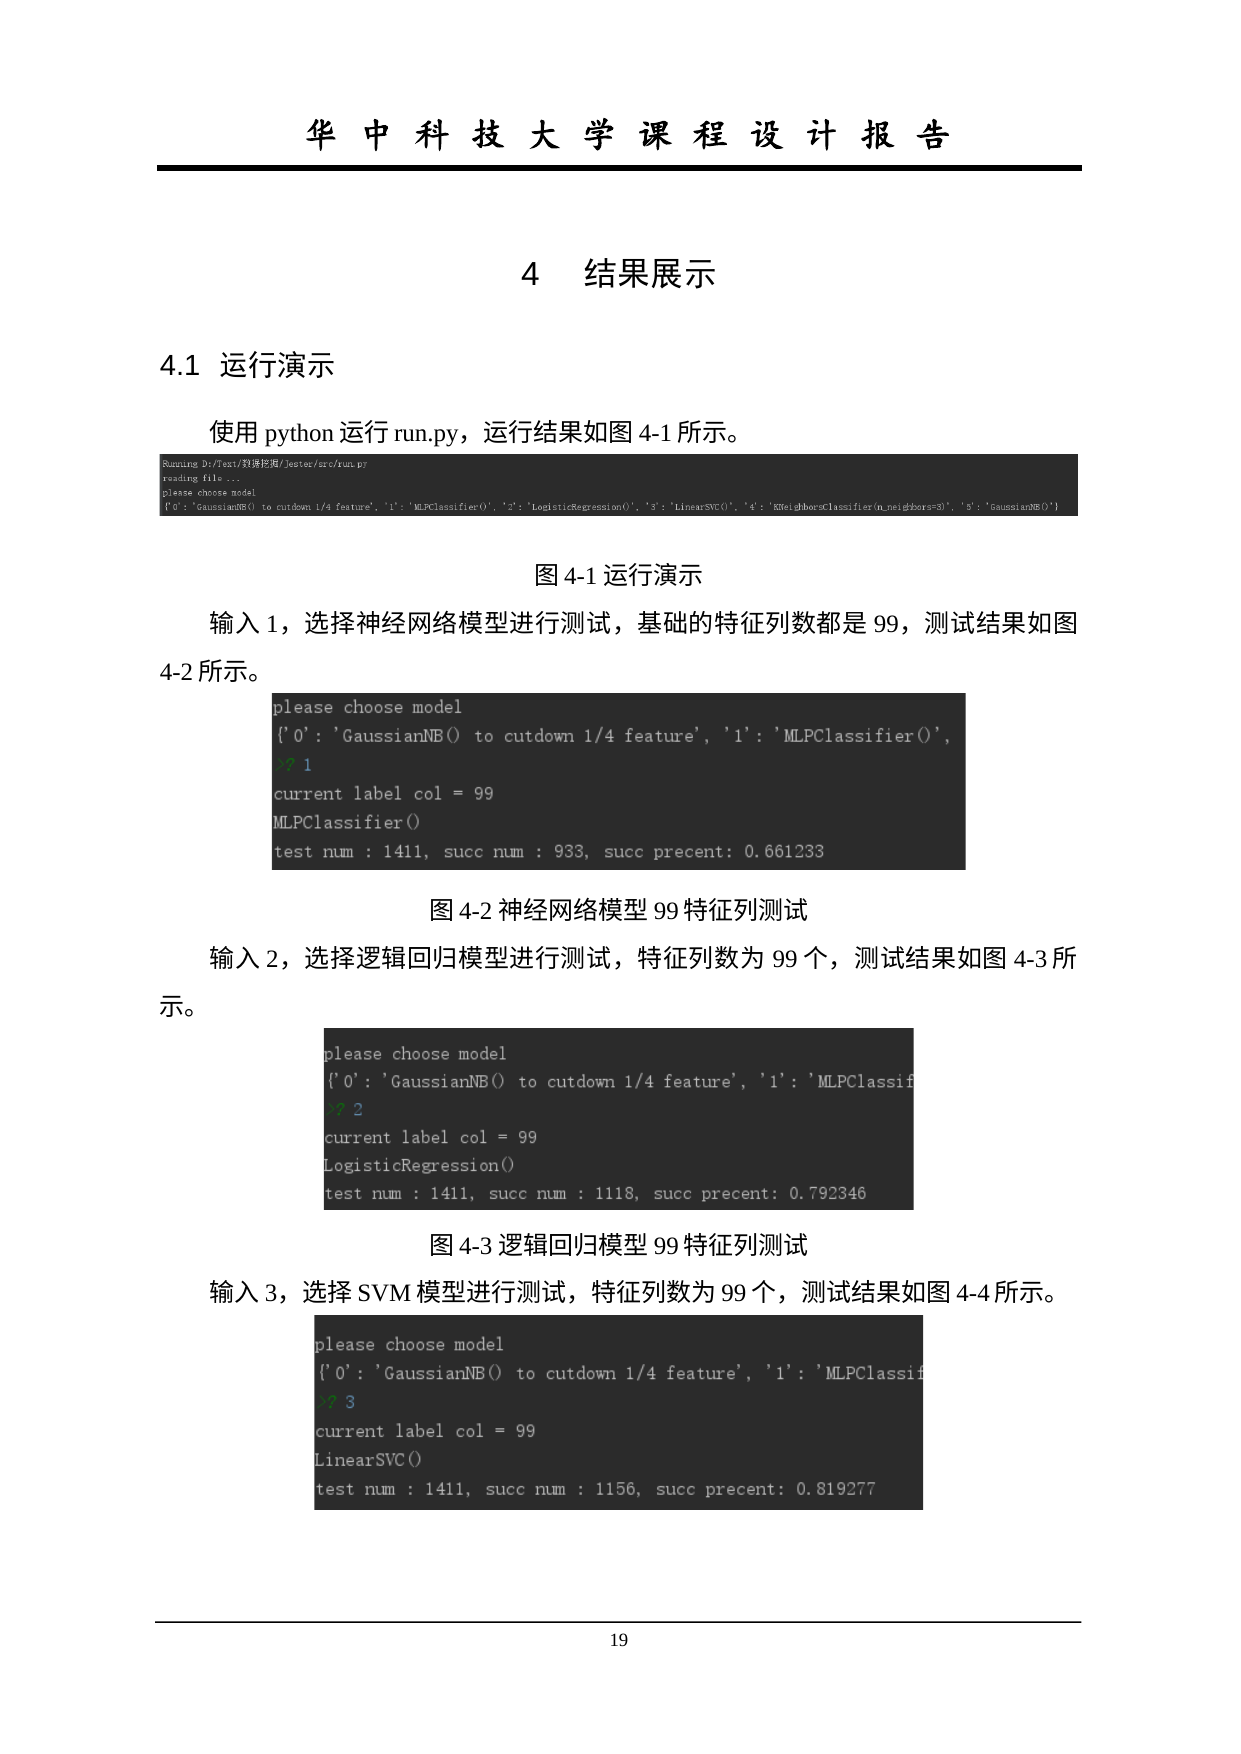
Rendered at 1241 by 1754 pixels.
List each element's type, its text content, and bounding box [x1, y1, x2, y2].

text 图4-1 运行演示 [159, 550, 1078, 598]
picture [271, 693, 966, 870]
text 输入3，选择SVM模型进行测试，特征列数为99个，测试结果如图4-4所示。 [159, 1267, 1078, 1315]
subtitle 结果展示 [159, 248, 1078, 296]
picture [314, 1315, 924, 1510]
text 使用python运行run.py，运行结果如图4-1所示。 [159, 407, 1078, 454]
picture [159, 454, 1078, 516]
text 图4-3 逻辑回归模型99特征列测试 [159, 1219, 1078, 1267]
subtitle 运行演示 [159, 346, 1053, 382]
text 输入2，选择逻辑回归模型进行测试，特征列数为99个，测试结果如图4-3所示。 [159, 932, 1078, 1028]
text 图4-2 神经网络模型99特征列测试 [159, 885, 1078, 932]
picture [323, 1028, 914, 1210]
text 输入1，选择神经网络模型进行测试，基础的特征列数都是99，测试结果如图4-2所示。 [159, 598, 1078, 693]
